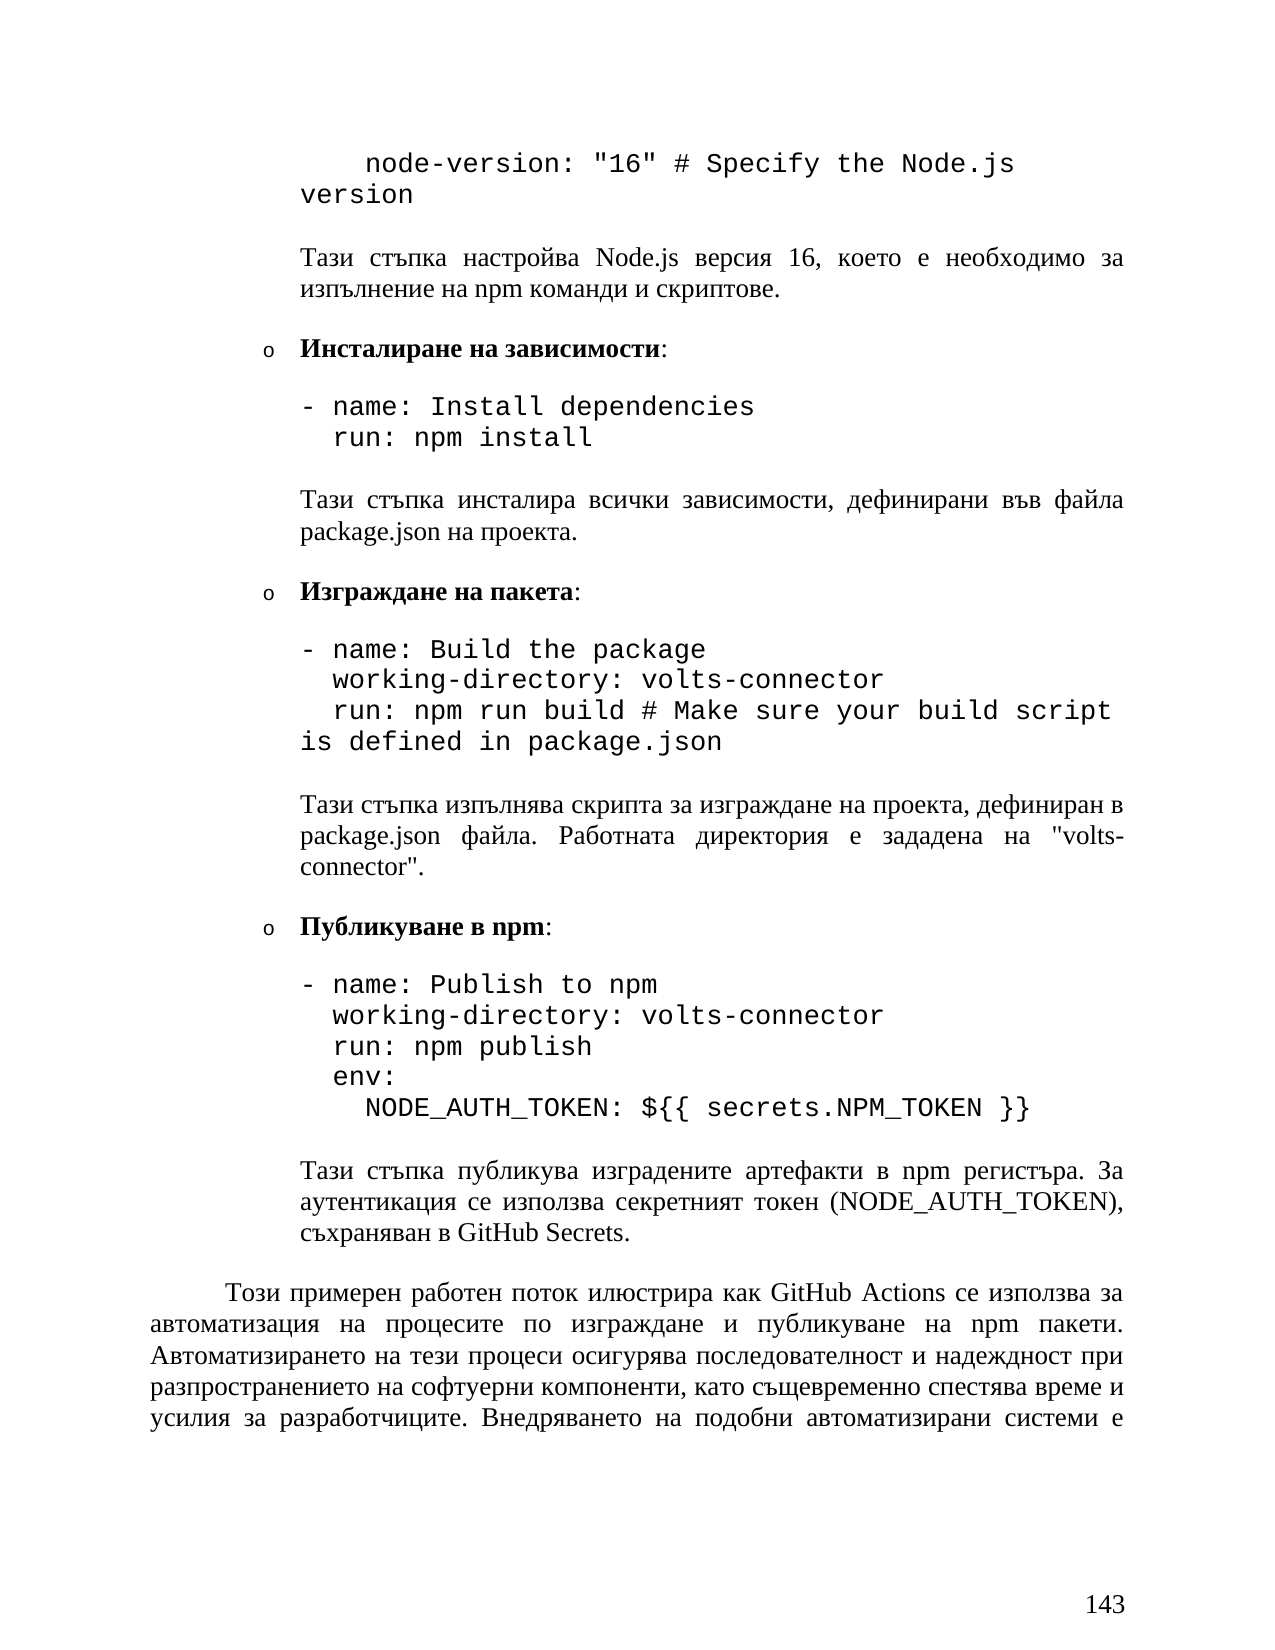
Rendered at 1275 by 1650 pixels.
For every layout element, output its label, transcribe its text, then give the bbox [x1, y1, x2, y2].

text working-directory: volts-connector [300, 666, 1125, 697]
text node-version: "16" # Specify the Node.js version [300, 150, 1125, 211]
text - name: Build the package [300, 636, 1125, 666]
text NODE_AUTH_TOKEN: ${{ secrets.NPM_TOKEN }} [300, 1094, 1125, 1125]
list Публикуване в npm: [262, 910, 1125, 942]
list Инсталиране на зависимости: [262, 332, 1125, 364]
text Тази стъпка изпълнява скрипта за изграждане на проекта, дефиниран в package.json файла. Работната директория е зададена на "volts-connector". [300, 788, 1125, 881]
text - name: Install dependencies [300, 393, 1125, 423]
text run: npm install [300, 423, 1125, 454]
text working-directory: volts-connector [300, 1002, 1125, 1032]
text Тази стъпка инсталира всички зависимости, дефинирани във файла package.json на проекта. [300, 483, 1125, 546]
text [150, 1276, 1125, 1432]
text - name: Publish to npm [300, 971, 1125, 1002]
text run: npm run build # Make sure your build script is defined in package.json [300, 697, 1125, 758]
list Изграждане на пакета: [262, 575, 1125, 606]
text Тази стъпка настройва Node.js версия 16, което е необходимо за изпълнение на npm команди и скриптове. [300, 241, 1125, 303]
text run: npm publish [300, 1032, 1125, 1063]
text Тази стъпка публикува изградените артефакти в npm регистъра. За аутентикация се използва секретният токен (NODE_AUTH_TOKEN), съхраняван в GitHub Secrets. [300, 1154, 1125, 1247]
text env: [300, 1063, 1125, 1094]
